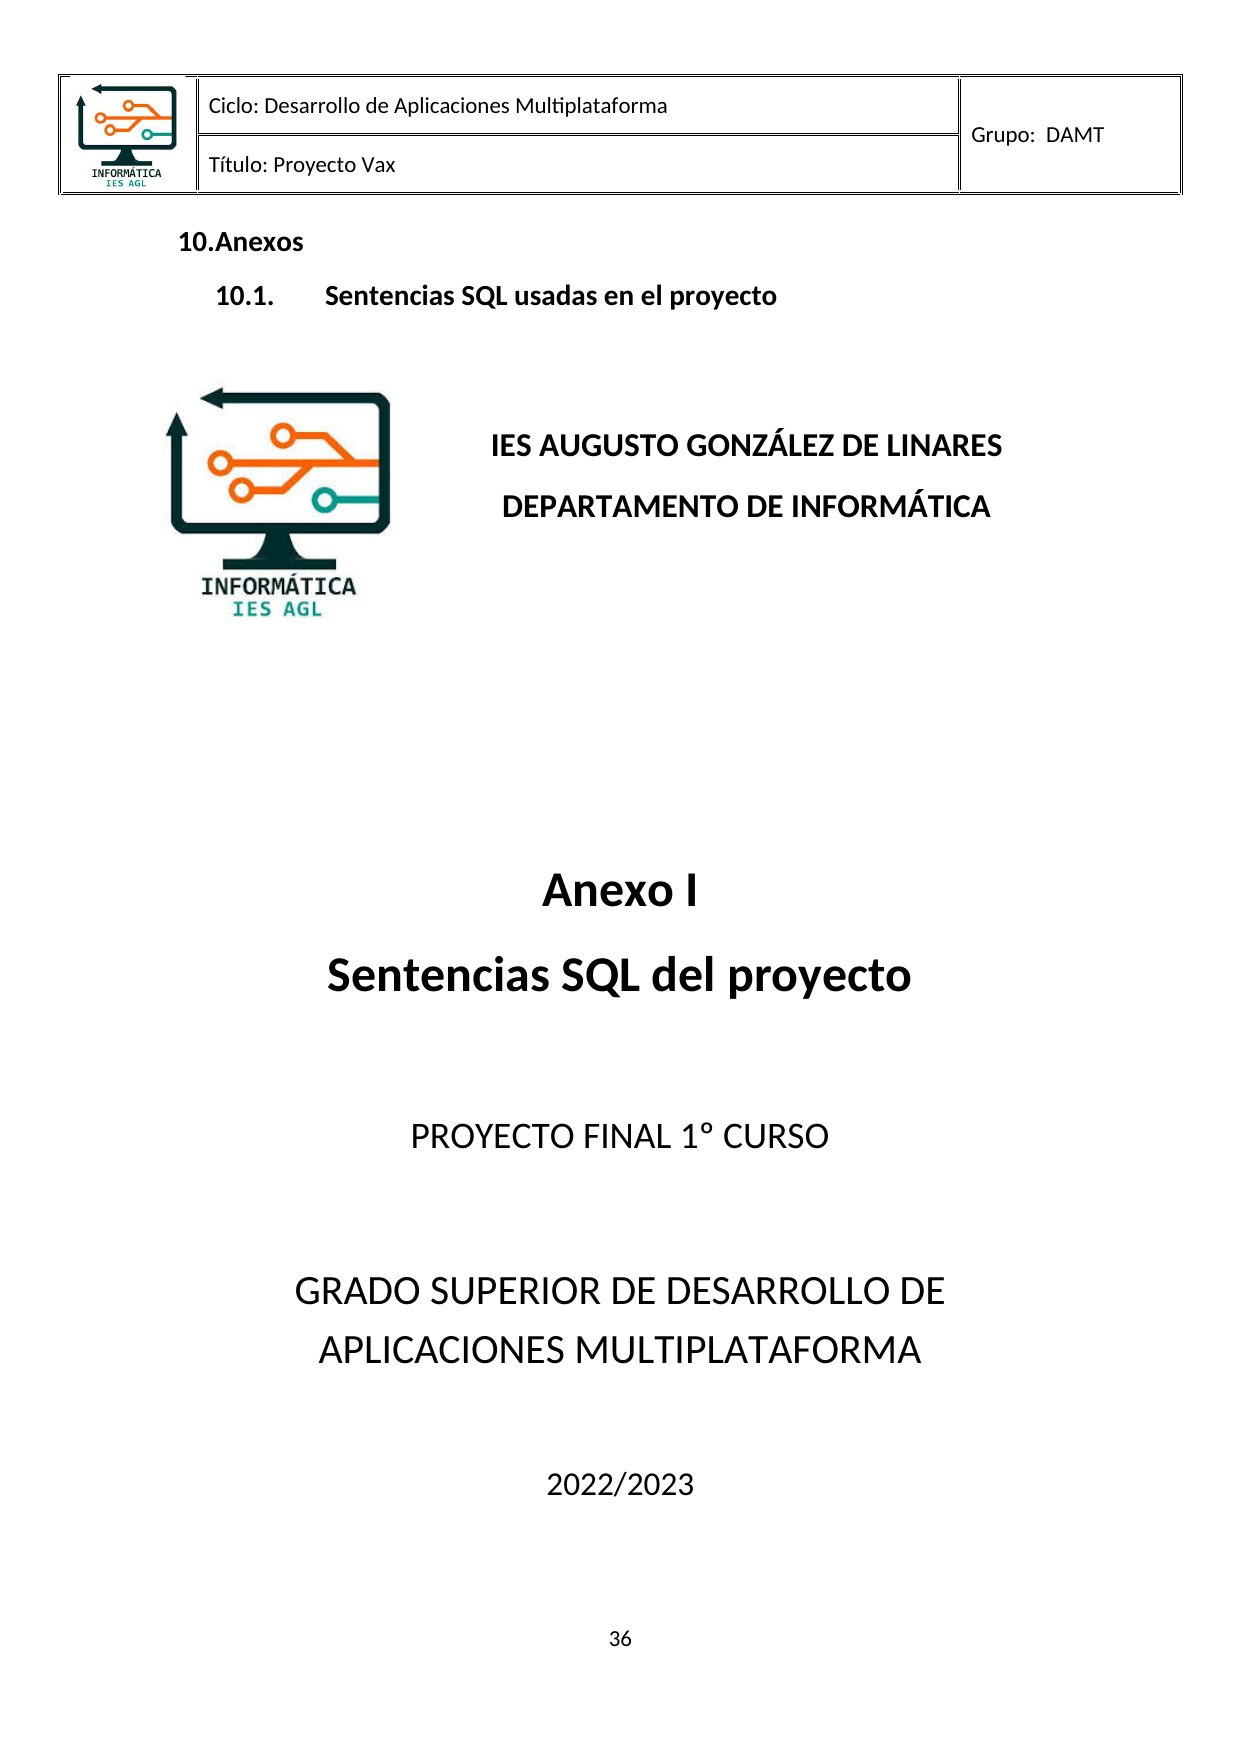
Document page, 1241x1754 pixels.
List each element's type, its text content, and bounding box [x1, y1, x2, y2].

text Anexo I [177, 858, 1063, 919]
text 2022/2023 [177, 1463, 1063, 1504]
picture [153, 370, 412, 629]
picture [70, 76, 186, 192]
text IES AUGUSTO GONZÁLEZ DE LINARES [412, 423, 1063, 464]
text PROYECTO FINAL 1º CURSO [177, 1112, 1063, 1158]
subtitle Anexos [177, 223, 1063, 259]
text Sentencias SQL del proyecto [177, 943, 1063, 1004]
text DEPARTAMENTO DE INFORMÁTICA [412, 485, 1063, 526]
text GRADO SUPERIOR DE DESARROLLO DE APLICACIONES MULTIPLATAFORMA [177, 1264, 1063, 1373]
subtitle Sentencias SQL usadas en el proyecto [215, 277, 1063, 312]
